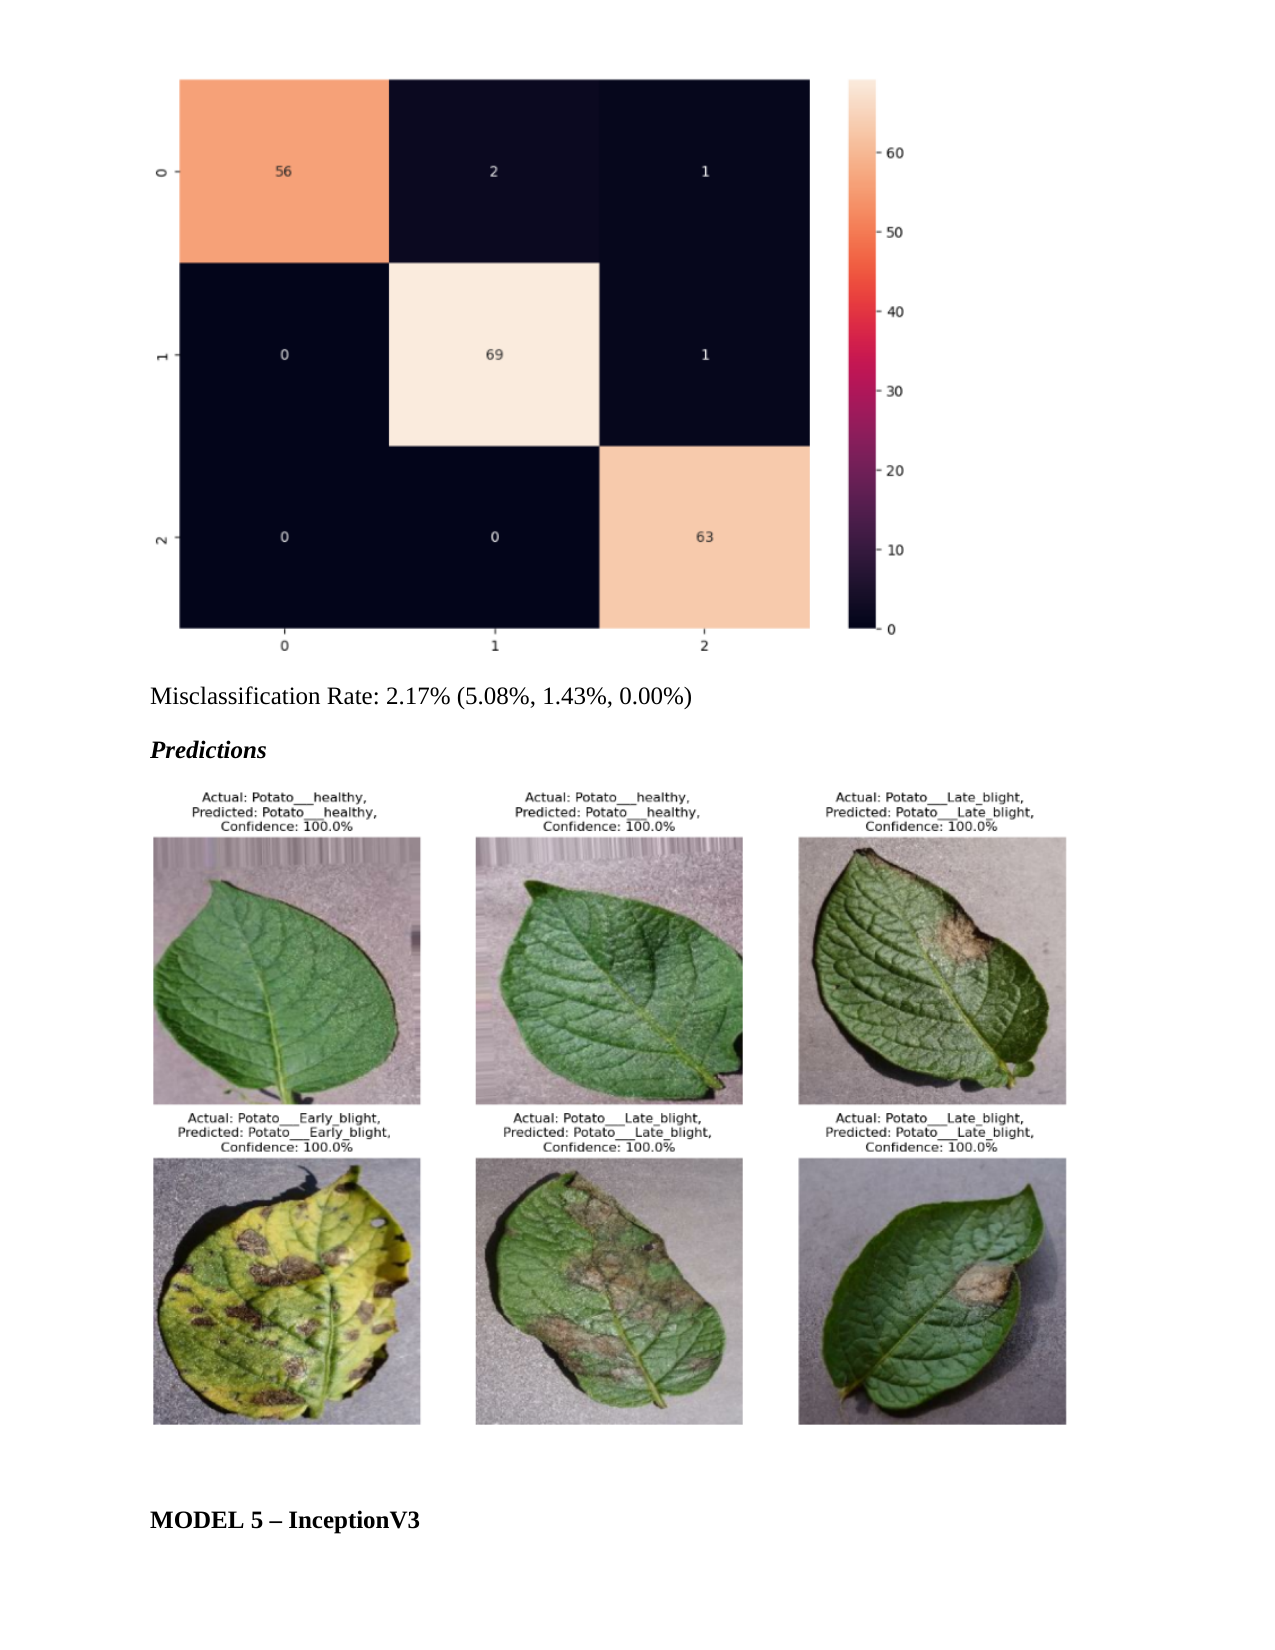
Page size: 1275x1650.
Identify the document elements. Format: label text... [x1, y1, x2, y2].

text Misclassification Rate: 2.17% (5.08%, 1.43%, 0.00%) [150, 681, 1125, 710]
text MODEL 5 – InceptionV3 [150, 1505, 1125, 1534]
text Predictions [150, 735, 1125, 764]
picture [150, 73, 909, 657]
picture [150, 788, 1072, 1427]
